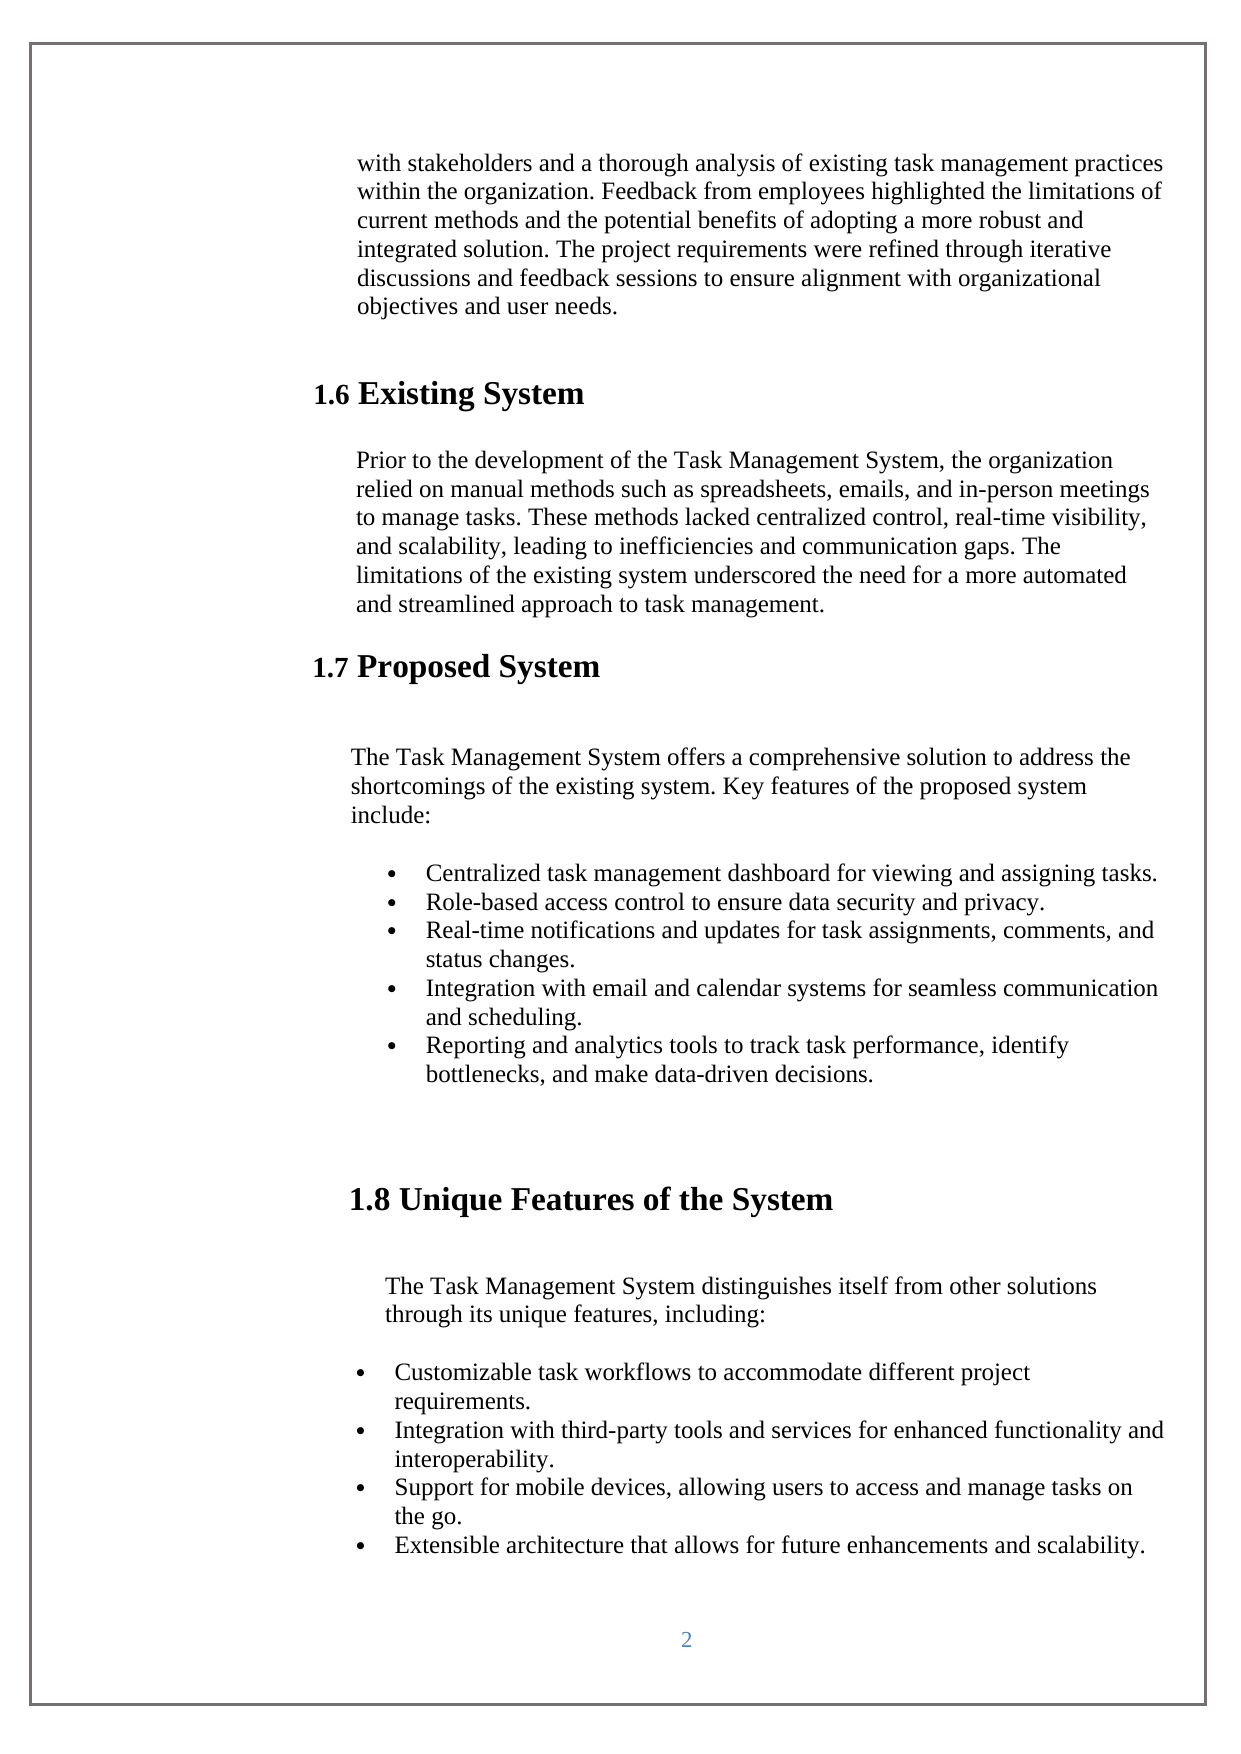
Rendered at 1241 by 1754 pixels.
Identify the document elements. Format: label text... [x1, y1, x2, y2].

text Prior to the development of the Task Management System, the organization relied on manual methods such as spreadsheets, emails, and in-person meetings to manage tasks. These methods lacked centralized control, real-time visibility, and scalability, leading to inefficiencies and communication gaps. The limitations of the existing system underscored the need for a more automated and streamlined approach to task management. [356, 445, 1166, 617]
list Extensible architecture that allows for future enhancements and scalability. [357, 1530, 1166, 1559]
list Customizable task workflows to accommodate different project requirements. [357, 1357, 1166, 1415]
list Integration with third-party tools and services for enhanced functionality and interoperability. [357, 1415, 1166, 1472]
list Existing System [313, 373, 1166, 411]
list Centralized task management dashboard for viewing and assigning tasks. [388, 858, 1166, 887]
list Role-based access control to ensure data security and privacy. [388, 887, 1166, 915]
list Integration with email and calendar systems for seamless communication and scheduling. [388, 973, 1166, 1030]
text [357, 148, 1166, 320]
text The Task Management System distinguishes itself from other solutions through its unique features, including: [357, 1271, 1166, 1328]
list Reporting and analytics tools to track task performance, identify bottlenecks, and make data-driven decisions. [388, 1030, 1166, 1088]
text 1.8 Unique Features of the System [207, 1179, 1166, 1218]
list Proposed System [312, 646, 1166, 684]
list Support for mobile devices, allowing users to access and manage tasks on the go. [357, 1472, 1166, 1530]
text The Task Management System offers a comprehensive solution to address the shortcomings of the existing system. Key features of the proposed system include: [351, 742, 1166, 829]
list Real-time notifications and updates for task assignments, comments, and status changes. [388, 915, 1166, 973]
